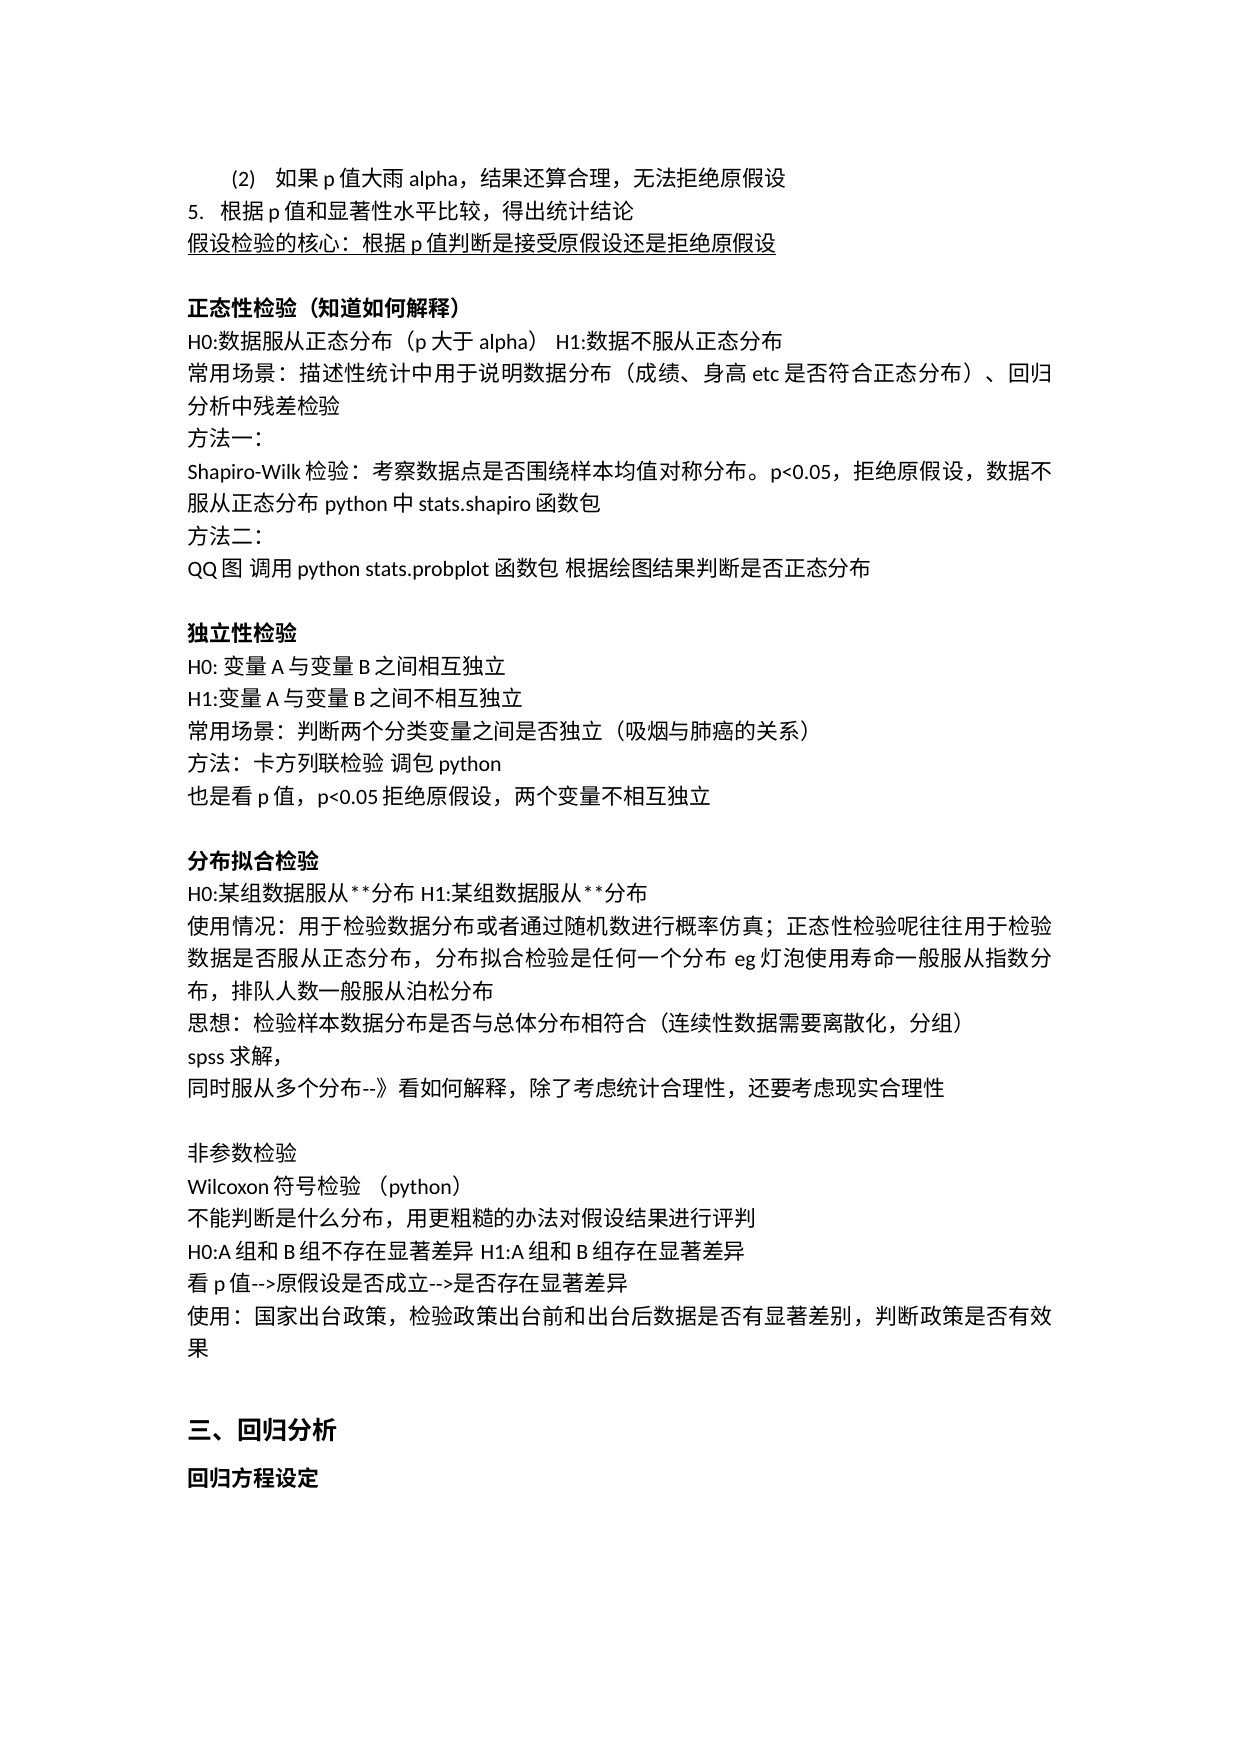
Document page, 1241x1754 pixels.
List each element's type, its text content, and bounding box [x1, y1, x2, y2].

list H0:数据服从正态分布（p大于alpha） H1:数据不服从正态分布 [187, 324, 1053, 357]
list 如果p值大雨alpha，结果还算合理，无法拒绝原假设 [231, 162, 1053, 194]
list 也是看p值，p<0.05拒绝原假设，两个变量不相互独立 [187, 779, 1053, 812]
list 使用情况：用于检验数据分布或者通过随机数进行概率仿真；正态性检验呢往往用于检验数据是否服从正态分布，分布拟合检验是任何一个分布 eg灯泡使用寿命一般服从指数分布，排队人数一般服从泊松分布 [187, 909, 1053, 1007]
list 分布拟合检验 [187, 844, 1053, 877]
list 思想：检验样本数据分布是否与总体分布相符合（连续性数据需要离散化，分组） [187, 1007, 1053, 1039]
list 常用场景：描述性统计中用于说明数据分布（成绩、身高etc是否符合正态分布）、回归分析中残差检验 [187, 357, 1053, 422]
list 同时服从多个分布--》看如何解释，除了考虑统计合理性，还要考虑现实合理性 [187, 1072, 1053, 1104]
list 看p值-->原假设是否成立-->是否存在显著差异 [187, 1267, 1053, 1299]
list H0: 变量A与变量B之间相互独立 [187, 649, 1053, 682]
list H0:某组数据服从**分布 H1:某组数据服从**分布 [187, 877, 1053, 909]
list 方法一： [187, 422, 1053, 454]
list 假设检验的核心：根据p值判断是接受原假设还是拒绝原假设 [187, 227, 1053, 259]
list 方法：卡方列联检验 调包python [187, 747, 1053, 779]
list QQ图 调用python stats.probplot函数包 根据绘图结果判断是否正态分布 [187, 552, 1053, 584]
list 非参数检验 [187, 1137, 1053, 1169]
list 回归方程设定 [187, 1462, 1053, 1494]
list 常用场景：判断两个分类变量之间是否独立（吸烟与肺癌的关系） [187, 714, 1053, 747]
list 独立性检验 [187, 617, 1053, 649]
list Shapiro-Wilk检验：考察数据点是否围绕样本均值对称分布。p<0.05，拒绝原假设，数据不服从正态分布 python中stats.shapiro函数包 [187, 454, 1053, 519]
list 方法二： [187, 519, 1053, 552]
list H1:变量A与变量B之间不相互独立 [187, 682, 1053, 714]
list spss求解， [187, 1039, 1053, 1072]
list Wilcoxon符号检验 （python） [187, 1169, 1053, 1202]
list 三、回归分析 [187, 1397, 1053, 1462]
list H0:A组和B组不存在显著差异 H1:A组和B组存在显著差异 [187, 1234, 1053, 1267]
list 使用：国家出台政策，检验政策出台前和出台后数据是否有显著差别，判断政策是否有效果 [187, 1299, 1053, 1364]
list 根据p值和显著性水平比较，得出统计结论 [187, 194, 1053, 227]
list 不能判断是什么分布，用更粗糙的办法对假设结果进行评判 [187, 1202, 1053, 1234]
list 正态性检验（知道如何解释） [187, 292, 1053, 324]
